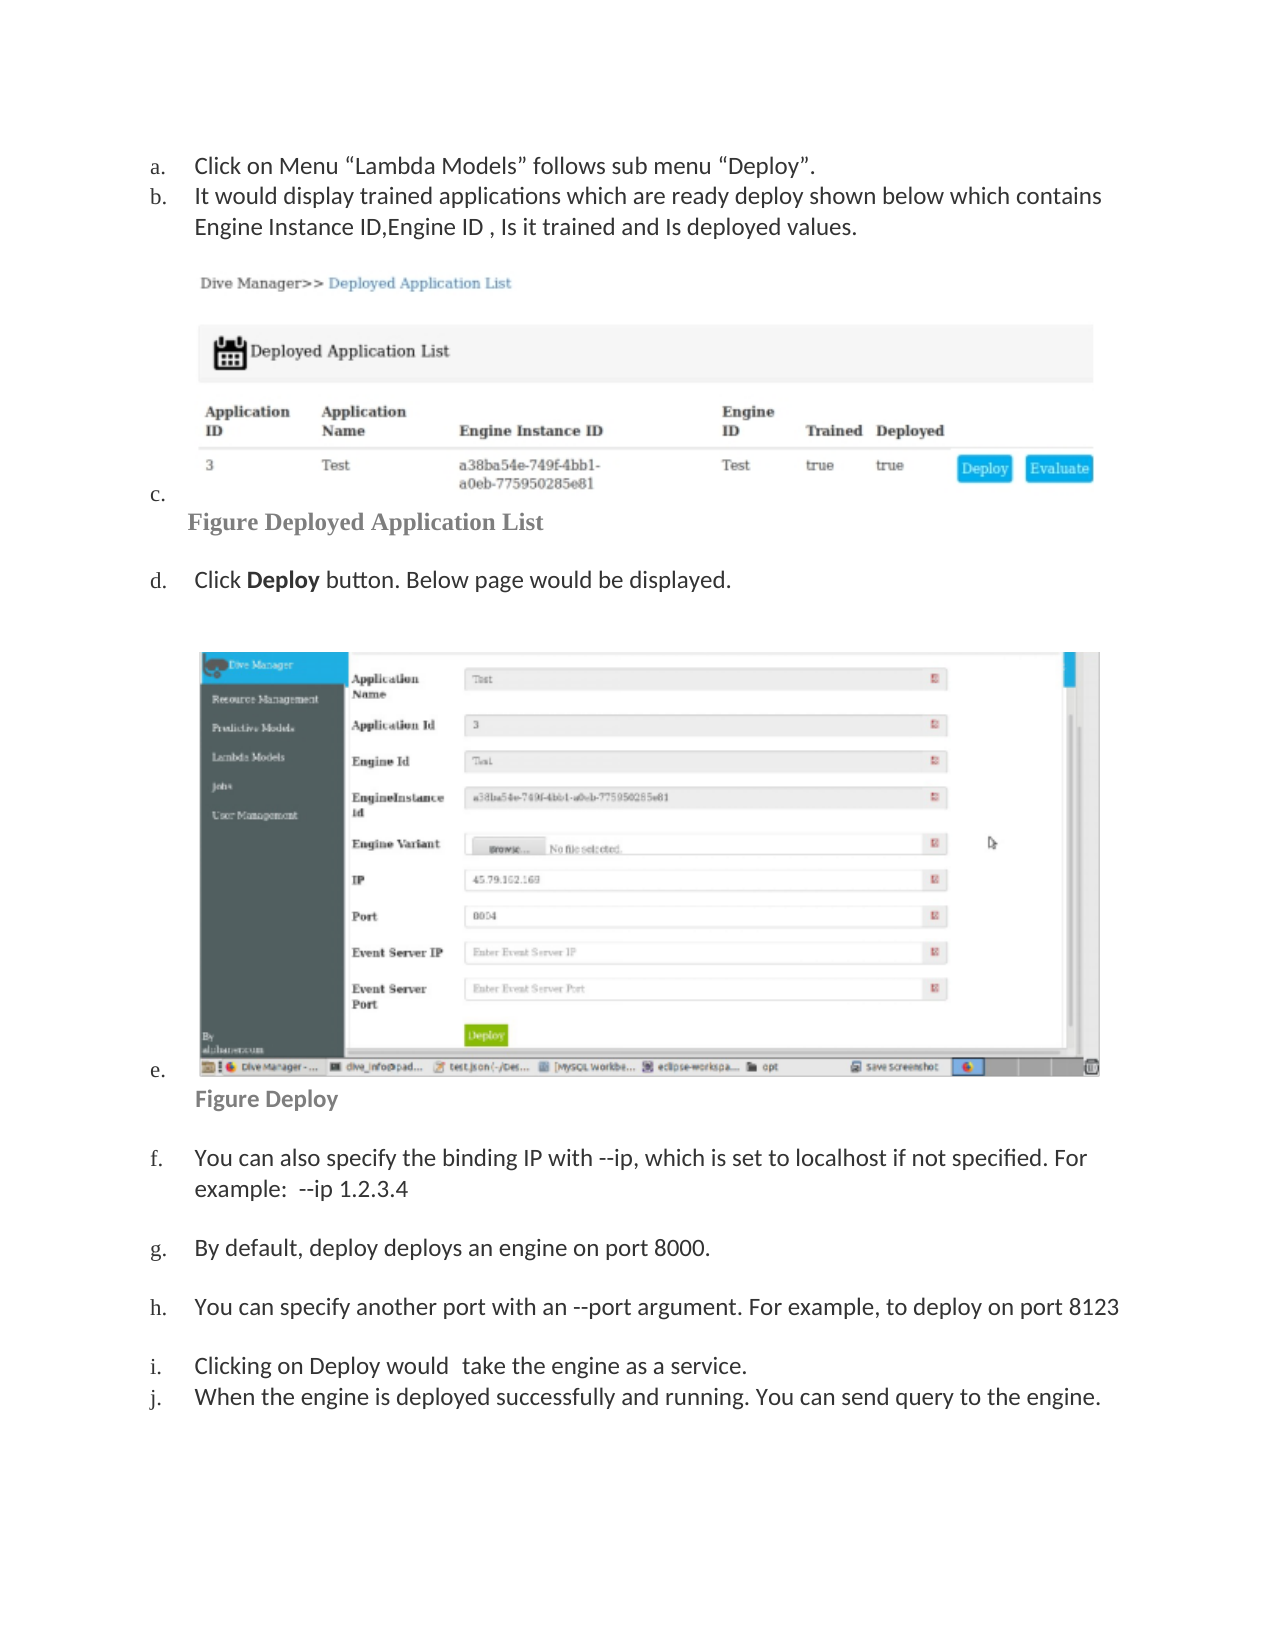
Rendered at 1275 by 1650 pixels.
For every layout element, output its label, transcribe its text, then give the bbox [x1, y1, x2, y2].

list You can also specify the binding IP with --ip, which is set to localhost if not specified. For example: --ip 1.2.3.4 [150, 1142, 1125, 1203]
text Figure Deployed Application List [150, 507, 1125, 536]
text Figure Deploy [150, 1083, 1125, 1113]
list Click Deploy button. Below page would be displayed. [150, 564, 1125, 595]
list You can specify another port with an --port argument. For example, to deploy on port 8123 [150, 1291, 1125, 1322]
list It would display trained applications which are ready deploy shown below which contains Engine Instance ID,Engine ID , Is it trained and Is deployed values. [150, 181, 1125, 242]
list Clicking on Deploy would take the engine as a service. [150, 1351, 1125, 1381]
list By default, deploy deploys an engine on port 8000. [150, 1232, 1125, 1262]
list When the engine is deployed successfully and running. You can send query to the engine. [150, 1381, 1125, 1412]
picture [194, 652, 1101, 1078]
picture [194, 270, 1095, 502]
list Click on Menu “Lambda Models” follows sub menu “Deploy”. [150, 150, 1125, 181]
